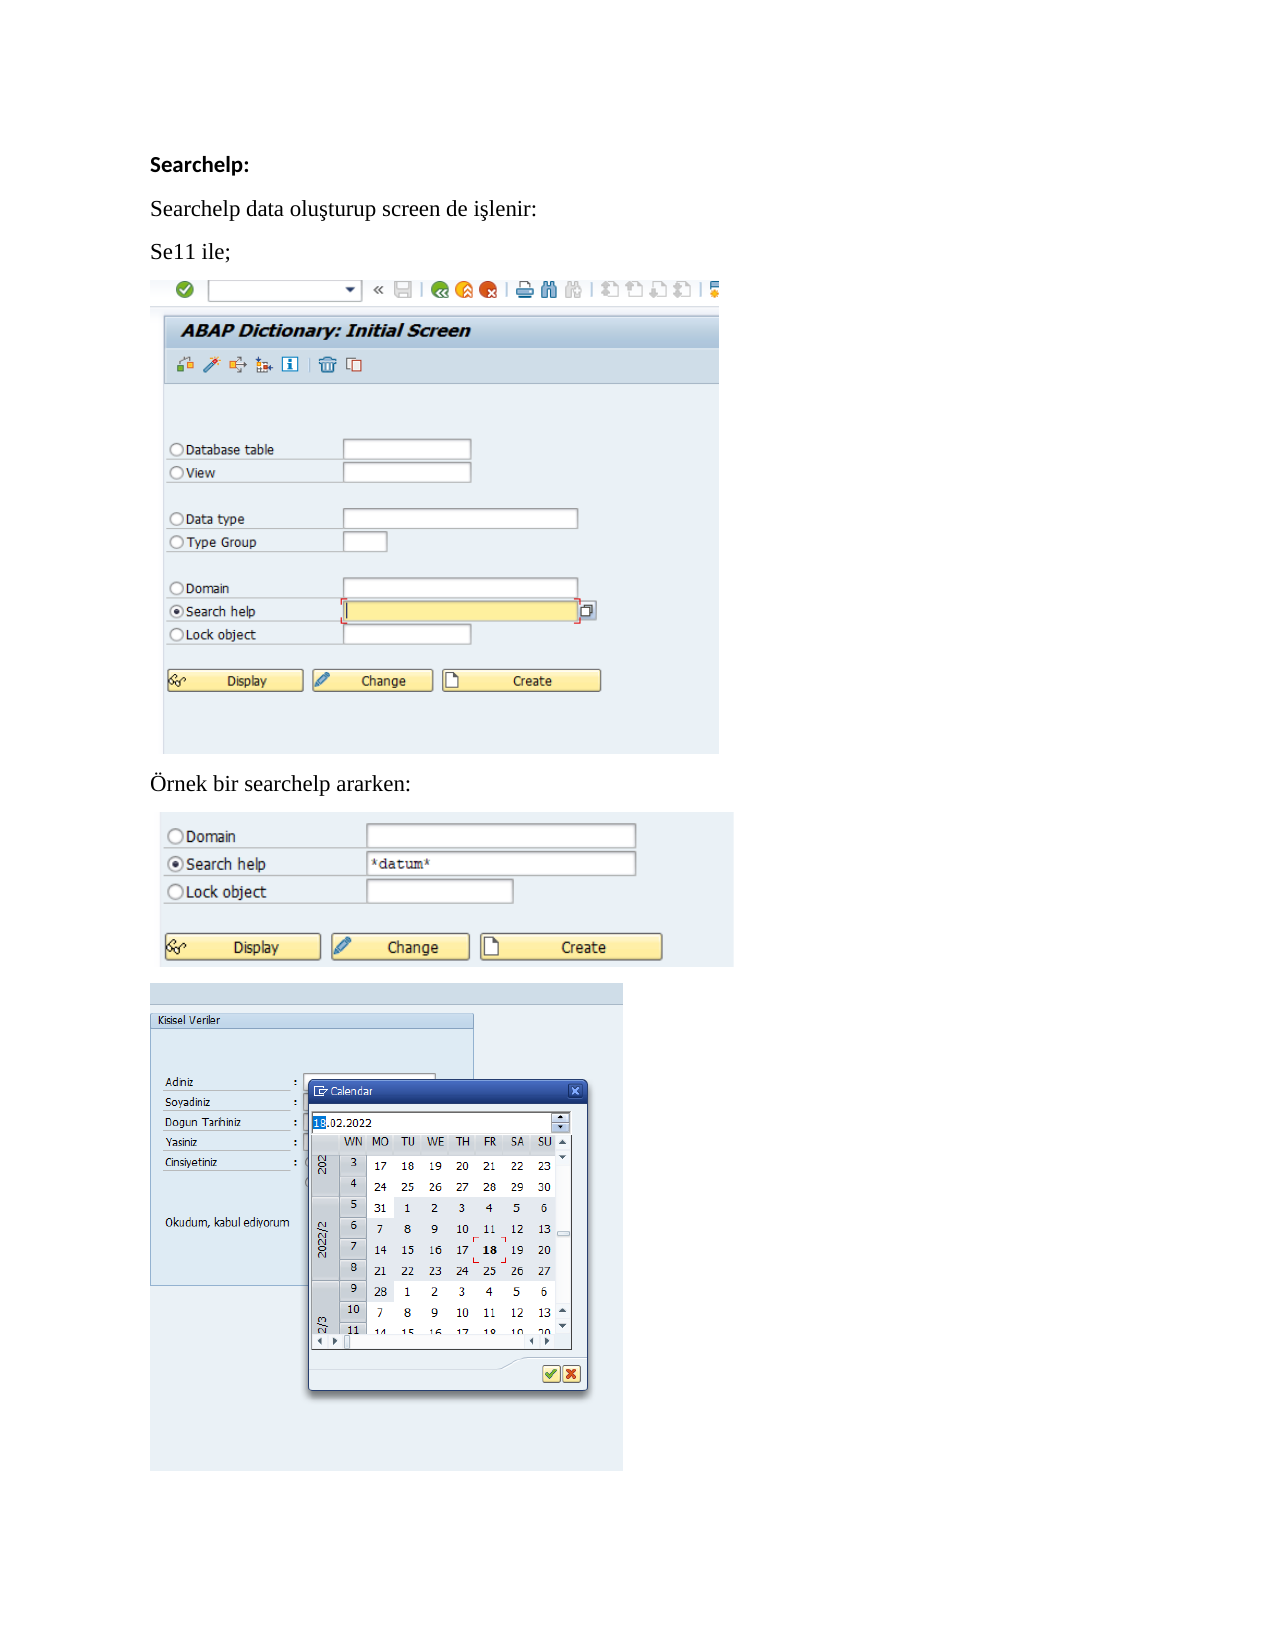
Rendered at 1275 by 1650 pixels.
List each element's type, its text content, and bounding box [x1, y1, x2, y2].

picture [150, 812, 734, 967]
text Searchelp data oluşturup screen de işlenir: [150, 195, 1125, 221]
picture [150, 983, 623, 1471]
text Örnek bir searchelp ararken: [150, 770, 1125, 796]
picture [150, 280, 719, 754]
text Searchelp: [150, 150, 1125, 178]
text Se11 ile; [150, 238, 1125, 264]
